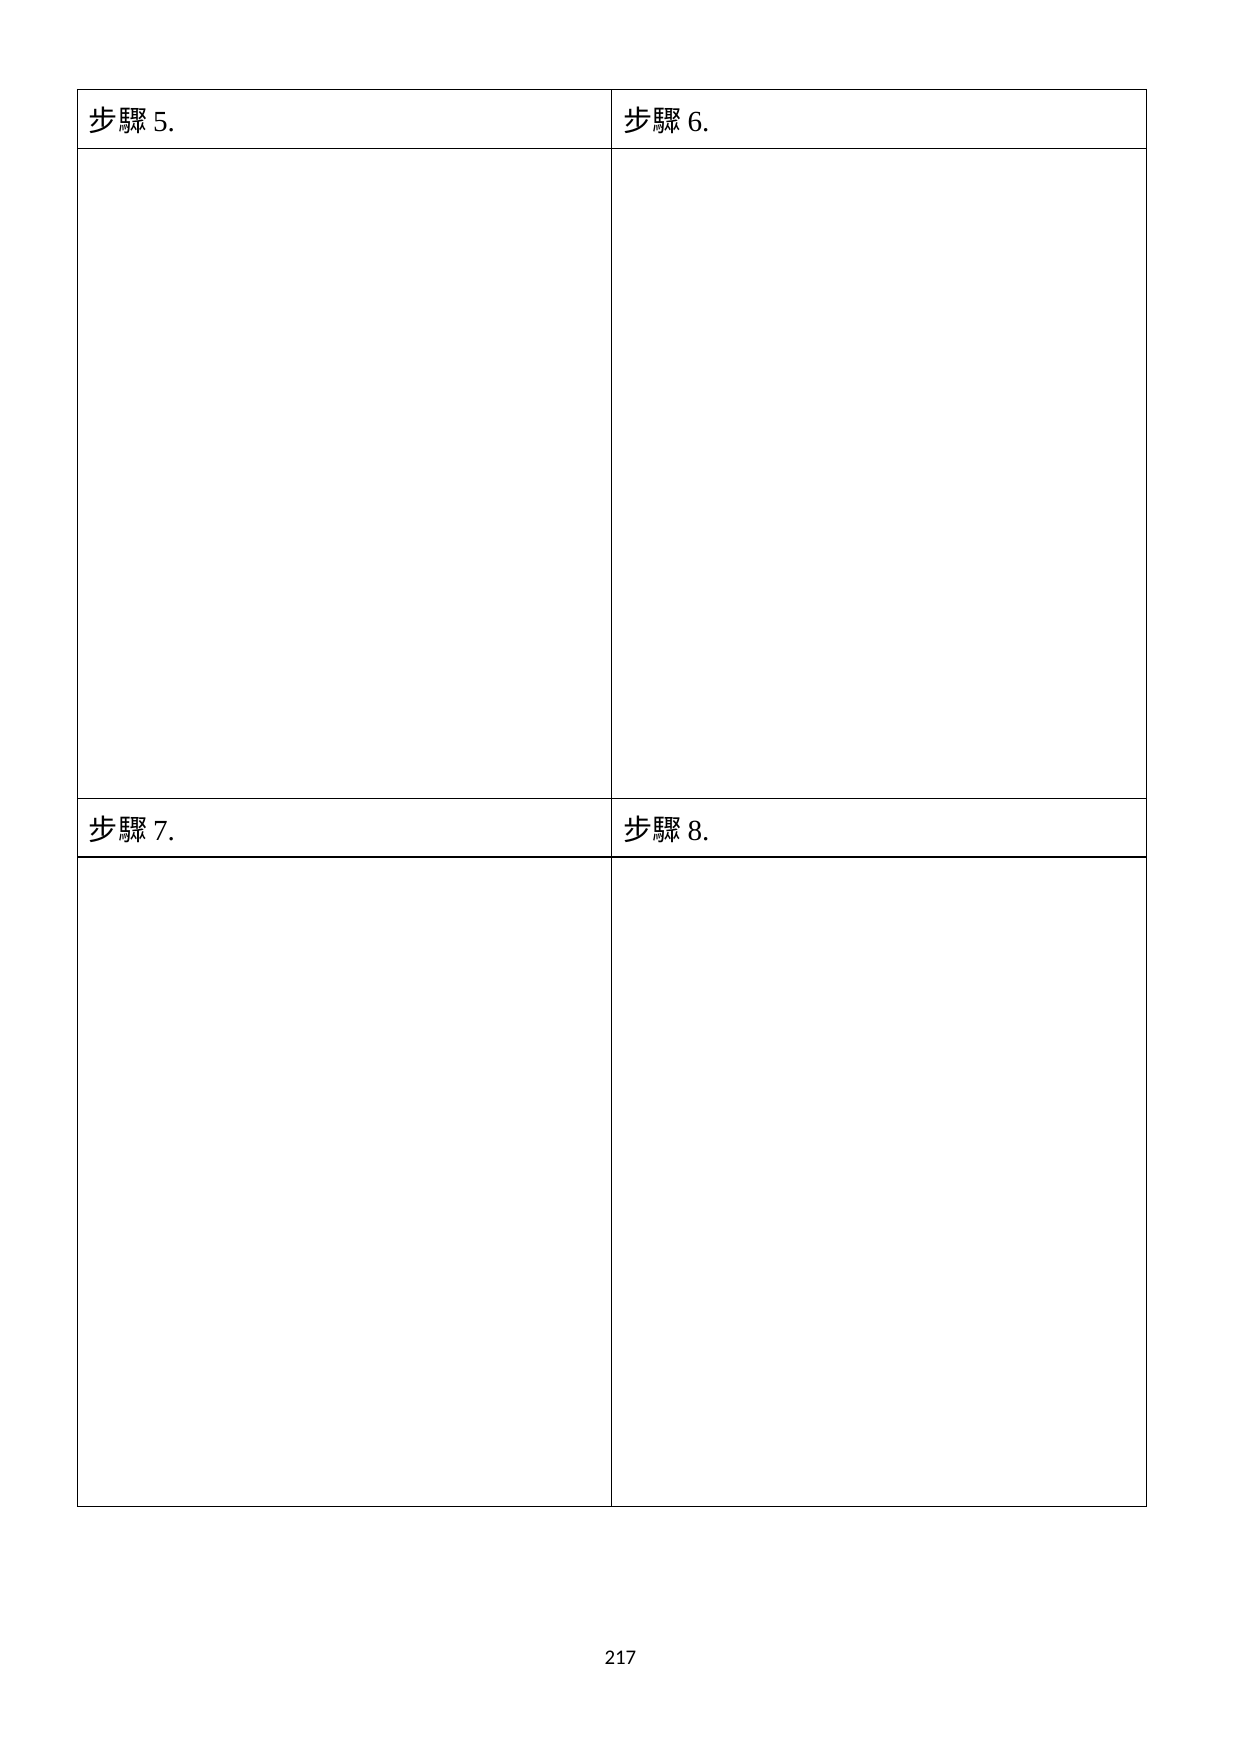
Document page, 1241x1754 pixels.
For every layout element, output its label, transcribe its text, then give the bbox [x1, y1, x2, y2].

table_cell 步驟7. [78, 799, 611, 856]
table_cell [78, 858, 611, 1506]
table_header 步驟5. [78, 90, 611, 148]
table_cell [612, 149, 1146, 797]
table_header 步驟6. [612, 90, 1146, 148]
table_cell 步驟8. [612, 799, 1146, 856]
table_cell [612, 858, 1146, 1506]
table_cell [78, 149, 611, 797]
